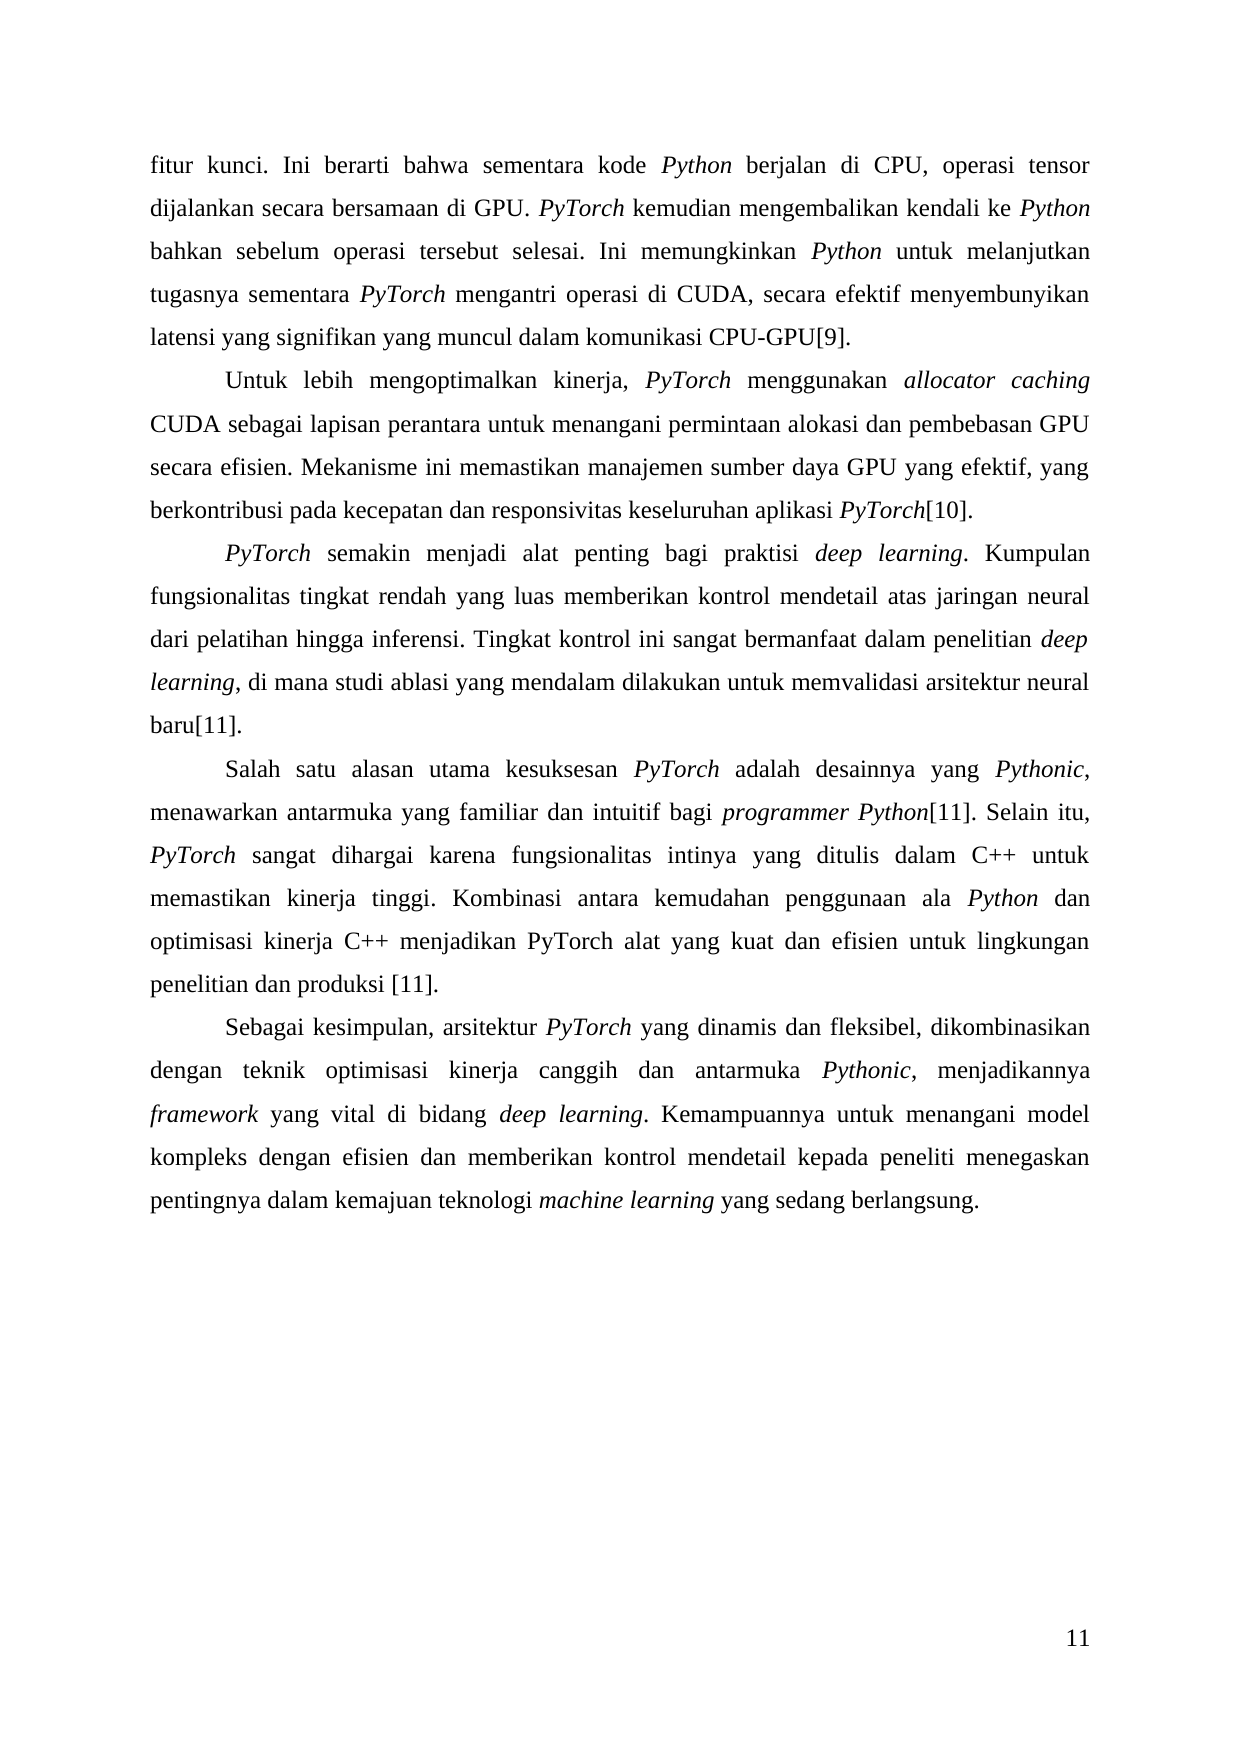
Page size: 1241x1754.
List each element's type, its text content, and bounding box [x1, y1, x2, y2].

text Untuk lebih mengoptimalkan kinerja, PyTorch menggunakan allocator caching CUDA sebagai lapisan perantara untuk menangani permintaan alokasi dan pembebasan GPU secara efisien. Mekanisme ini memastikan manajemen sumber daya GPU yang efektif, yang berkontribusi pada kecepatan dan responsivitas keseluruhan aplikasi PyTorch. [150, 366, 1090, 524]
text Salah satu alasan utama kesuksesan PyTorch adalah desainnya yang Pythonic, menawarkan antarmuka yang familiar dan intuitif bagi programmer Python. Selain itu, PyTorch sangat dihargai karena fungsionalitas intinya yang ditulis dalam C++ untuk memastikan kinerja tinggi. Kombinasi antara kemudahan penggunaan ala Python dan optimisasi kinerja C++ menjadikan PyTorch alat yang kuat dan efisien untuk lingkungan penelitian dan produksi . [150, 754, 1090, 998]
text PyTorch semakin menjadi alat penting bagi praktisi deep learning. Kumpulan fungsionalitas tingkat rendah yang luas memberikan kontrol mendetail atas jaringan neural dari pelatihan hingga inferensi. Tingkat kontrol ini sangat bermanfaat dalam penelitian deep learning, di mana studi ablasi yang mendalam dilakukan untuk memvalidasi arsitektur neural baru. [150, 538, 1090, 739]
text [150, 150, 1090, 351]
text Sebagai kesimpulan, arsitektur PyTorch yang dinamis dan fleksibel, dikombinasikan dengan teknik optimisasi kinerja canggih dan antarmuka Pythonic, menjadikannya framework yang vital di bidang deep learning. Kemampuannya untuk menangani model kompleks dengan efisien dan memberikan kontrol mendetail kepada peneliti menegaskan pentingnya dalam kemajuan teknologi machine learning yang sedang berlangsung. [150, 1012, 1090, 1214]
